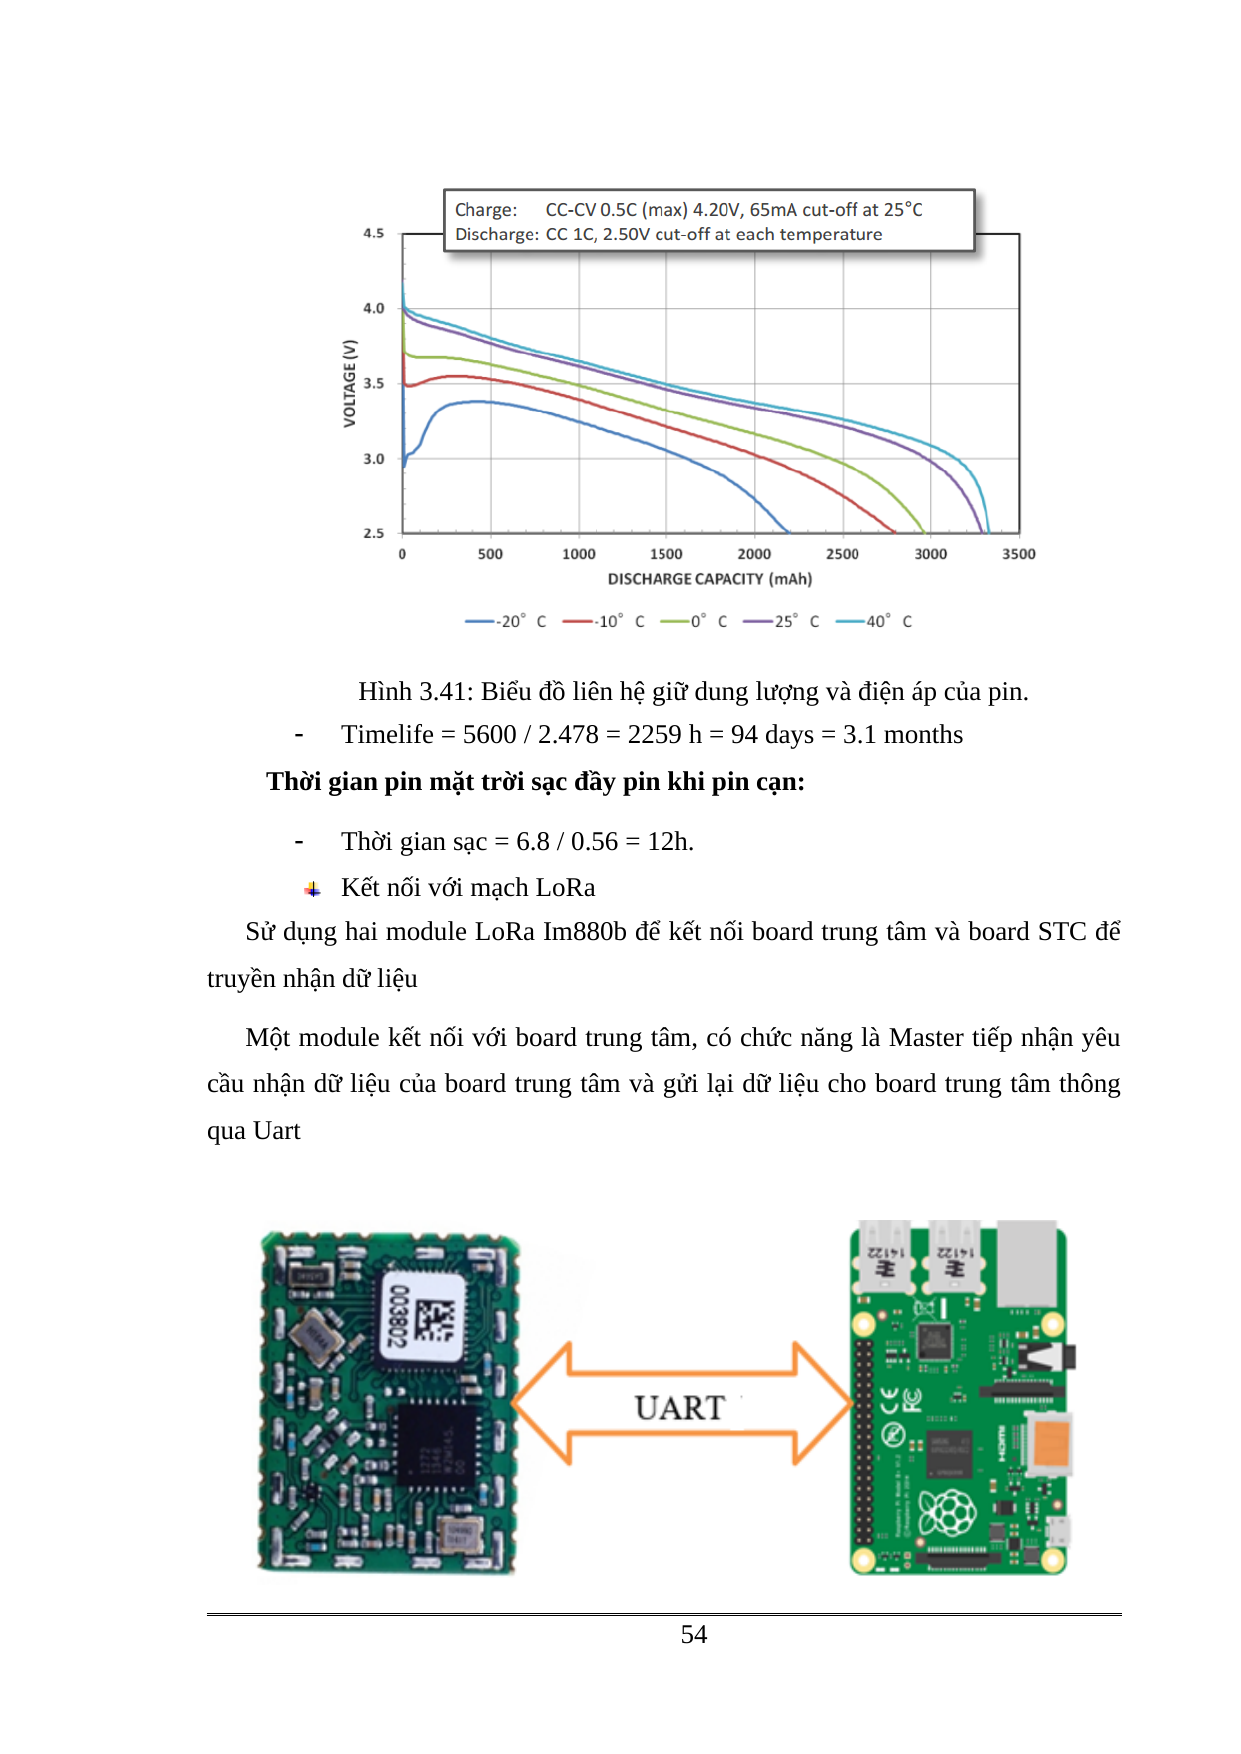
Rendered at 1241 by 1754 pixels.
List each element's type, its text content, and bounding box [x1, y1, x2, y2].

text Thời gian pin mặt trời sạc đầy pin khi pin cạn: [207, 765, 1122, 797]
text Sử dụng hai module LoRa Im880b để kết nối board trung tâm và board STC để truyền nhận dữ liệu [207, 915, 1122, 993]
picture [337, 177, 1051, 647]
list Thời gian sạc = 6.8 / 0.56 = 12h. [303, 824, 1122, 856]
picture [251, 1220, 1078, 1585]
list Timelife = 5600 / 2.478 = 2259 h = 94 days = 3.1 months [303, 718, 1122, 750]
text Một module kết nối với board trung tâm, có chức năng là Master tiếp nhận yêu cầu nhận dữ liệu của board trung tâm và gửi lại dữ liệu cho board trung tâm thông qua Uart [207, 1021, 1122, 1145]
list Kết nối với mạch LoRa [303, 871, 1122, 903]
picture [304, 880, 321, 897]
